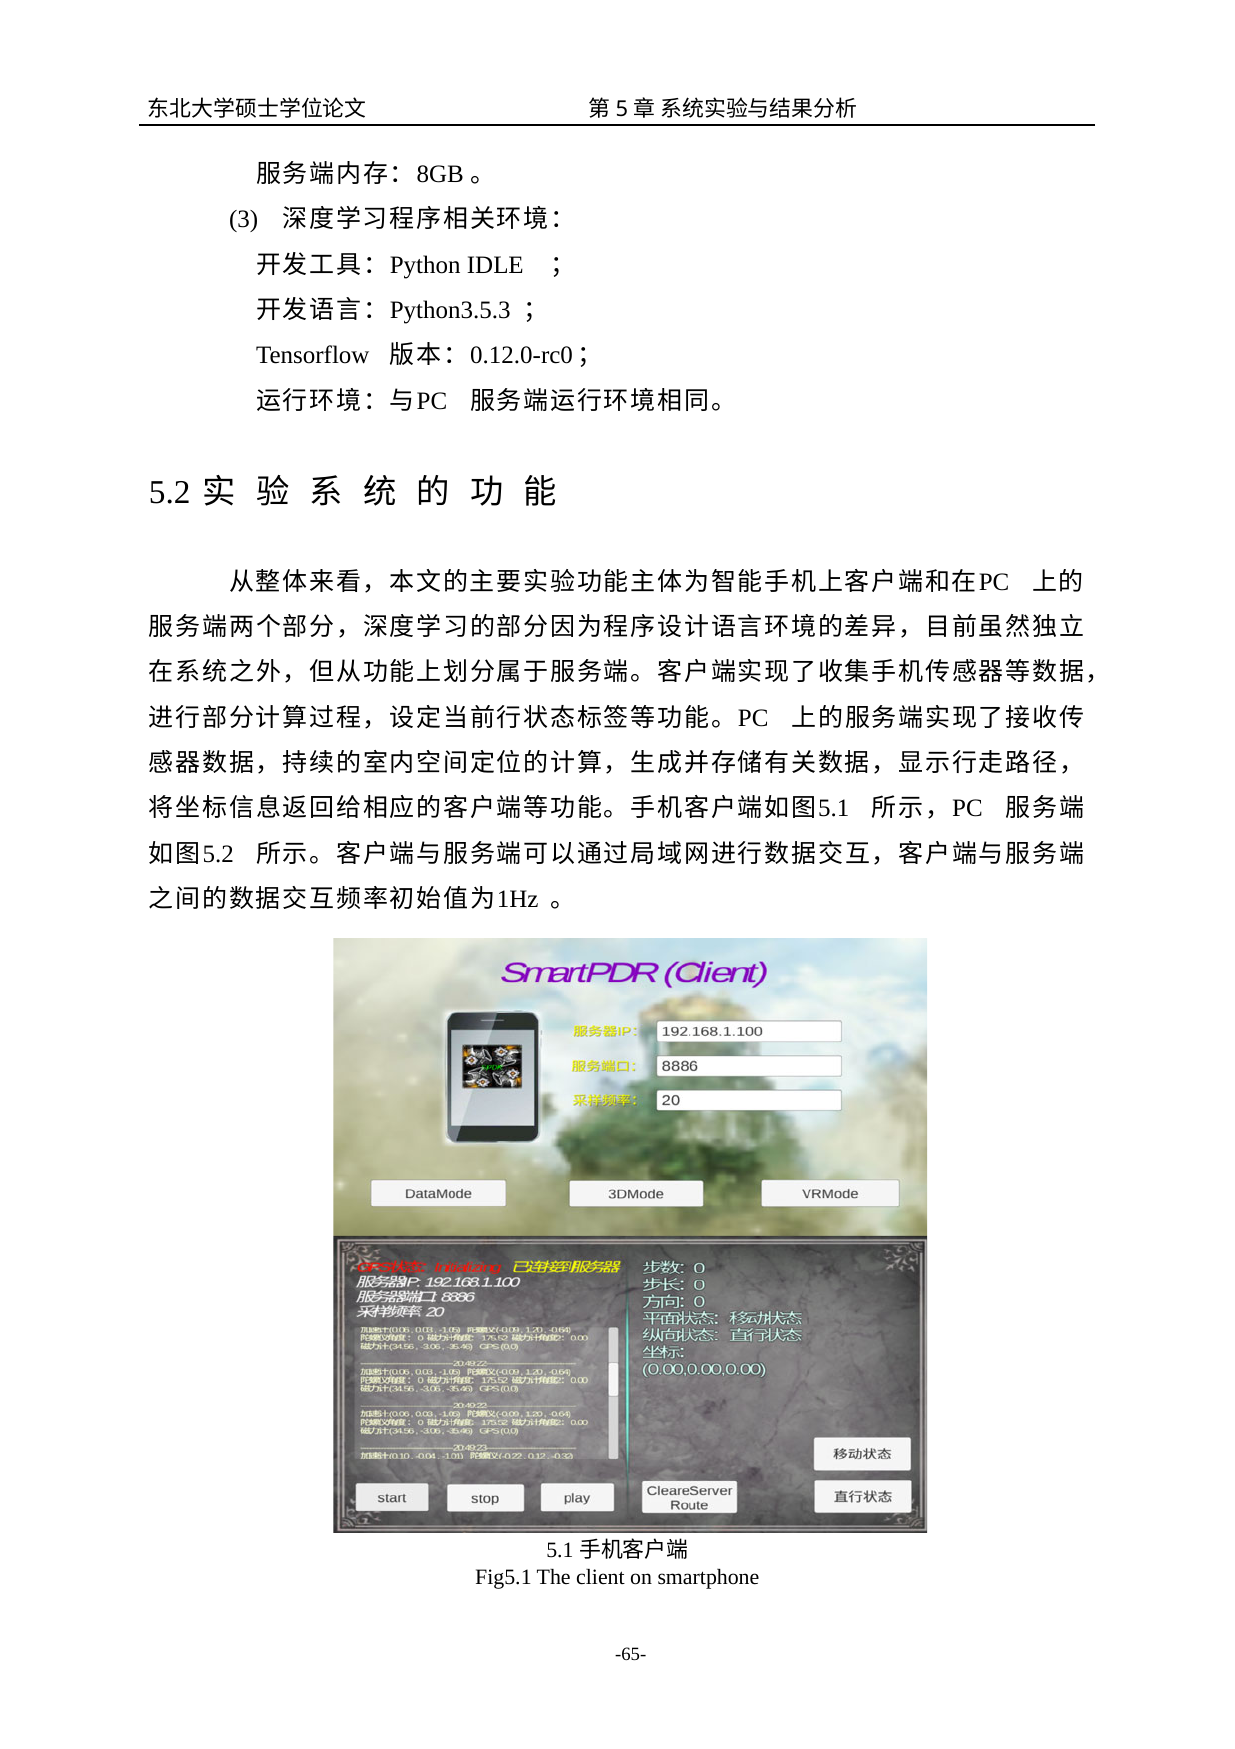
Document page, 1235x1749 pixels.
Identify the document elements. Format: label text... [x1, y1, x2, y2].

text Fig5.1 The client on smartphone [149, 1564, 1086, 1589]
text 从整体来看，本文的主要实验功能主体为智能手机上客户端和在PC上的服务端两个部分，深度学习的部分因为程序设计语言环境的差异，目前虽然独立在系统之外，但从功能上划分属于服务端。客户端实现了收集手机传感器等数据，进行部分计算过程，设定当前行状态标签等功能。PC上的服务端实现了接收传感器数据，持续的室内空间定位的计算，生成并存储有关数据，显示行走路径，将坐标信息返回给相应的客户端等功能。手机客户端如图5.1所示，PC服务端如图5.2所示。客户端与服务端可以通过局域网进行数据交互，客户端与服务端之间的数据交互频率初始值为1Hz。 [149, 557, 1086, 919]
subtitle 实验系统的功能 [149, 443, 1086, 534]
list 服务端内存：8GB。 [240, 149, 1086, 194]
picture [333, 938, 928, 1533]
list 开发语言：Python3.5.3； [240, 285, 1086, 330]
list 开发工具：Python IDLE； [240, 240, 1086, 285]
list Tensorflow版本：0.12.0-rc0； [240, 330, 1086, 376]
list 运行环境：与PC服务端运行环境相同。 [240, 376, 1086, 421]
list 深度学习程序相关环境： [202, 194, 1086, 240]
